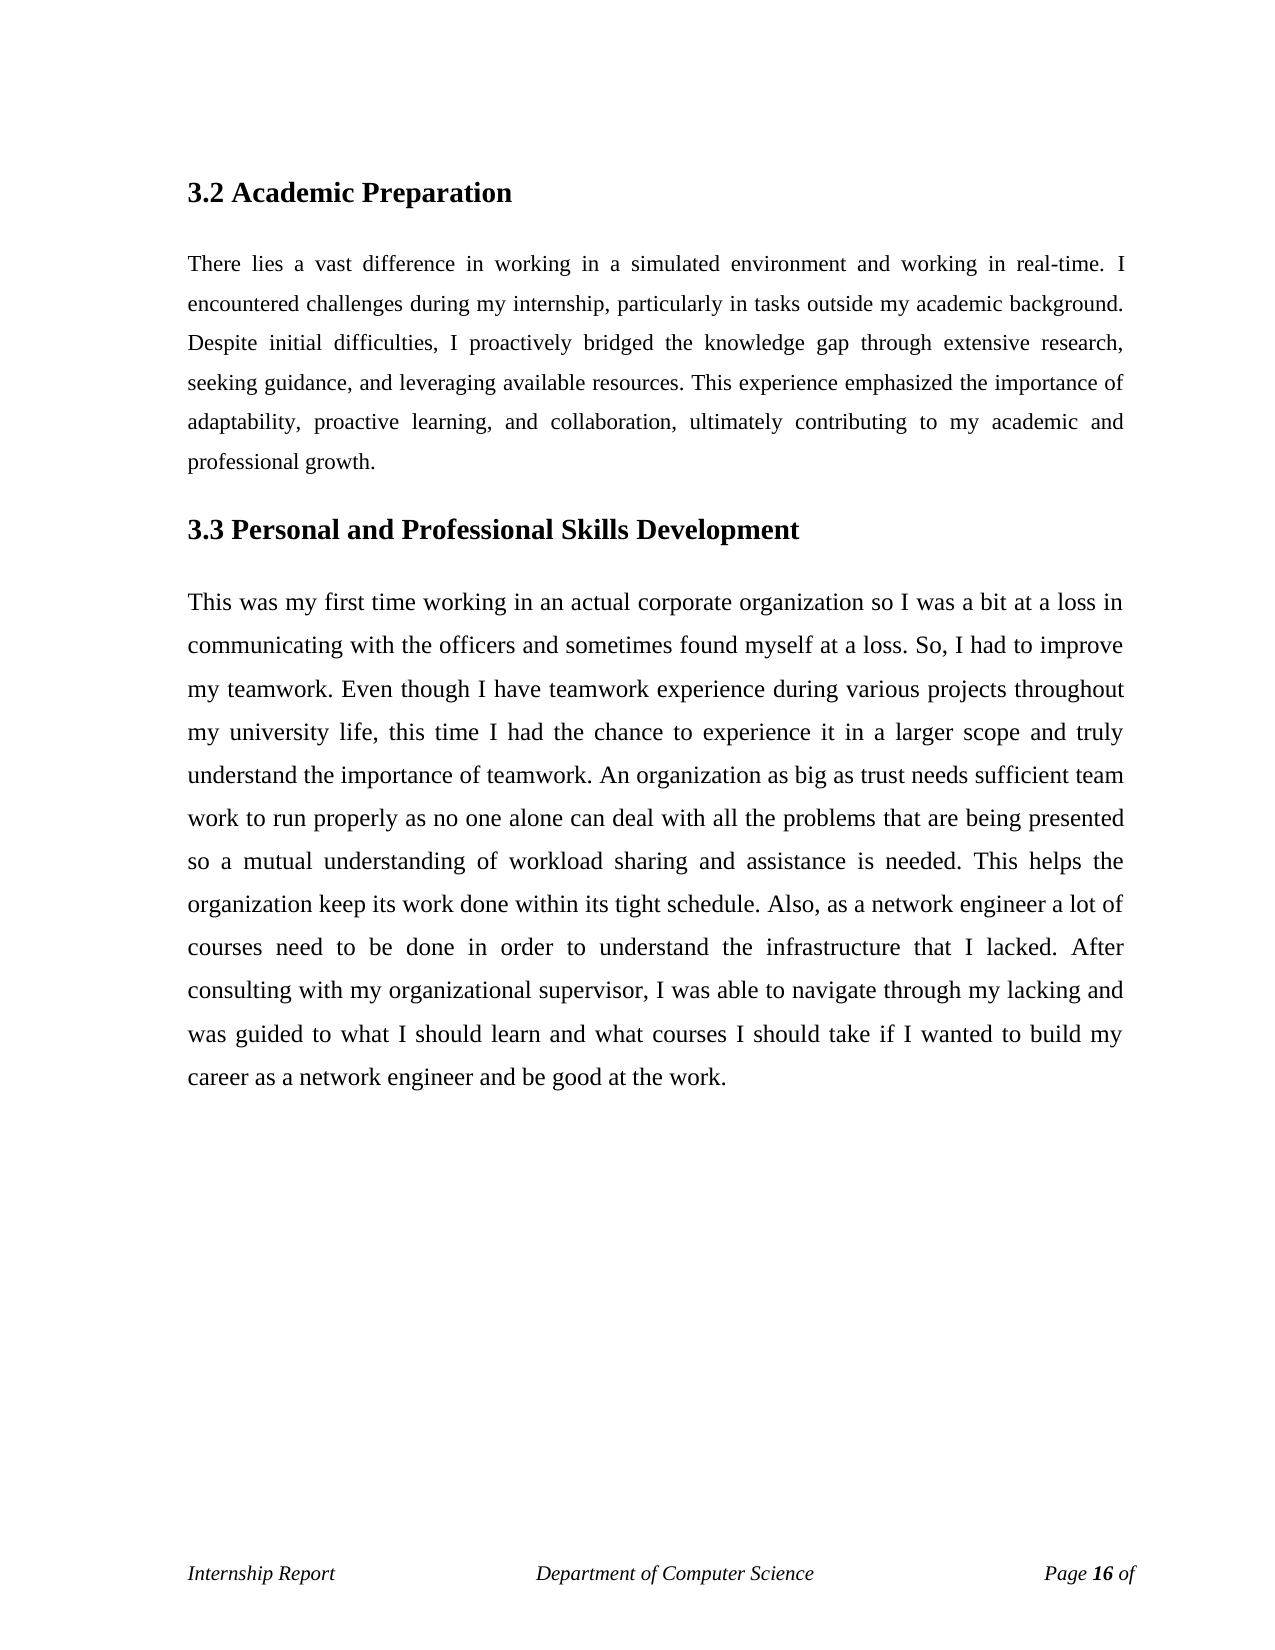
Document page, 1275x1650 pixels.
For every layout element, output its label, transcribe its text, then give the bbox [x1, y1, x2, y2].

text There lies a vast difference in working in a simulated environment and working in real-time. I encountered challenges during my internship, particularly in tasks outside my academic background. Despite initial difficulties, I proactively bridged the knowledge gap through extensive research, seeking guidance, and leveraging available resources. This experience emphasized the importance of adaptability, proactive learning, and collaboration, ultimately contributing to my academic and professional growth. [187, 250, 1125, 474]
subtitle Academic Preparation [187, 175, 1125, 208]
subtitle Personal and Professional Skills Development [187, 512, 1125, 546]
text This was my first time working in an actual corporate organization so I was a bit at a loss in communicating with the officers and sometimes found myself at a loss. So, I had to improve my teamwork. Even though I have teamwork experience during various projects throughout my university life, this time I had the chance to experience it in a larger scope and truly understand the importance of teamwork. An organization as big as trust needs sufficient team work to run properly as no one alone can deal with all the problems that are being presented so a mutual understanding of workload sharing and assistance is needed. This helps the organization keep its work done within its tight schedule. Also, as a network engineer a lot of courses need to be done in order to understand the infrastructure that I lacked. After consulting with my organizational supervisor, I was able to navigate through my lacking and was guided to what I should learn and what courses I should take if I wanted to build my career as a network engineer and be good at the work. [187, 587, 1125, 1091]
